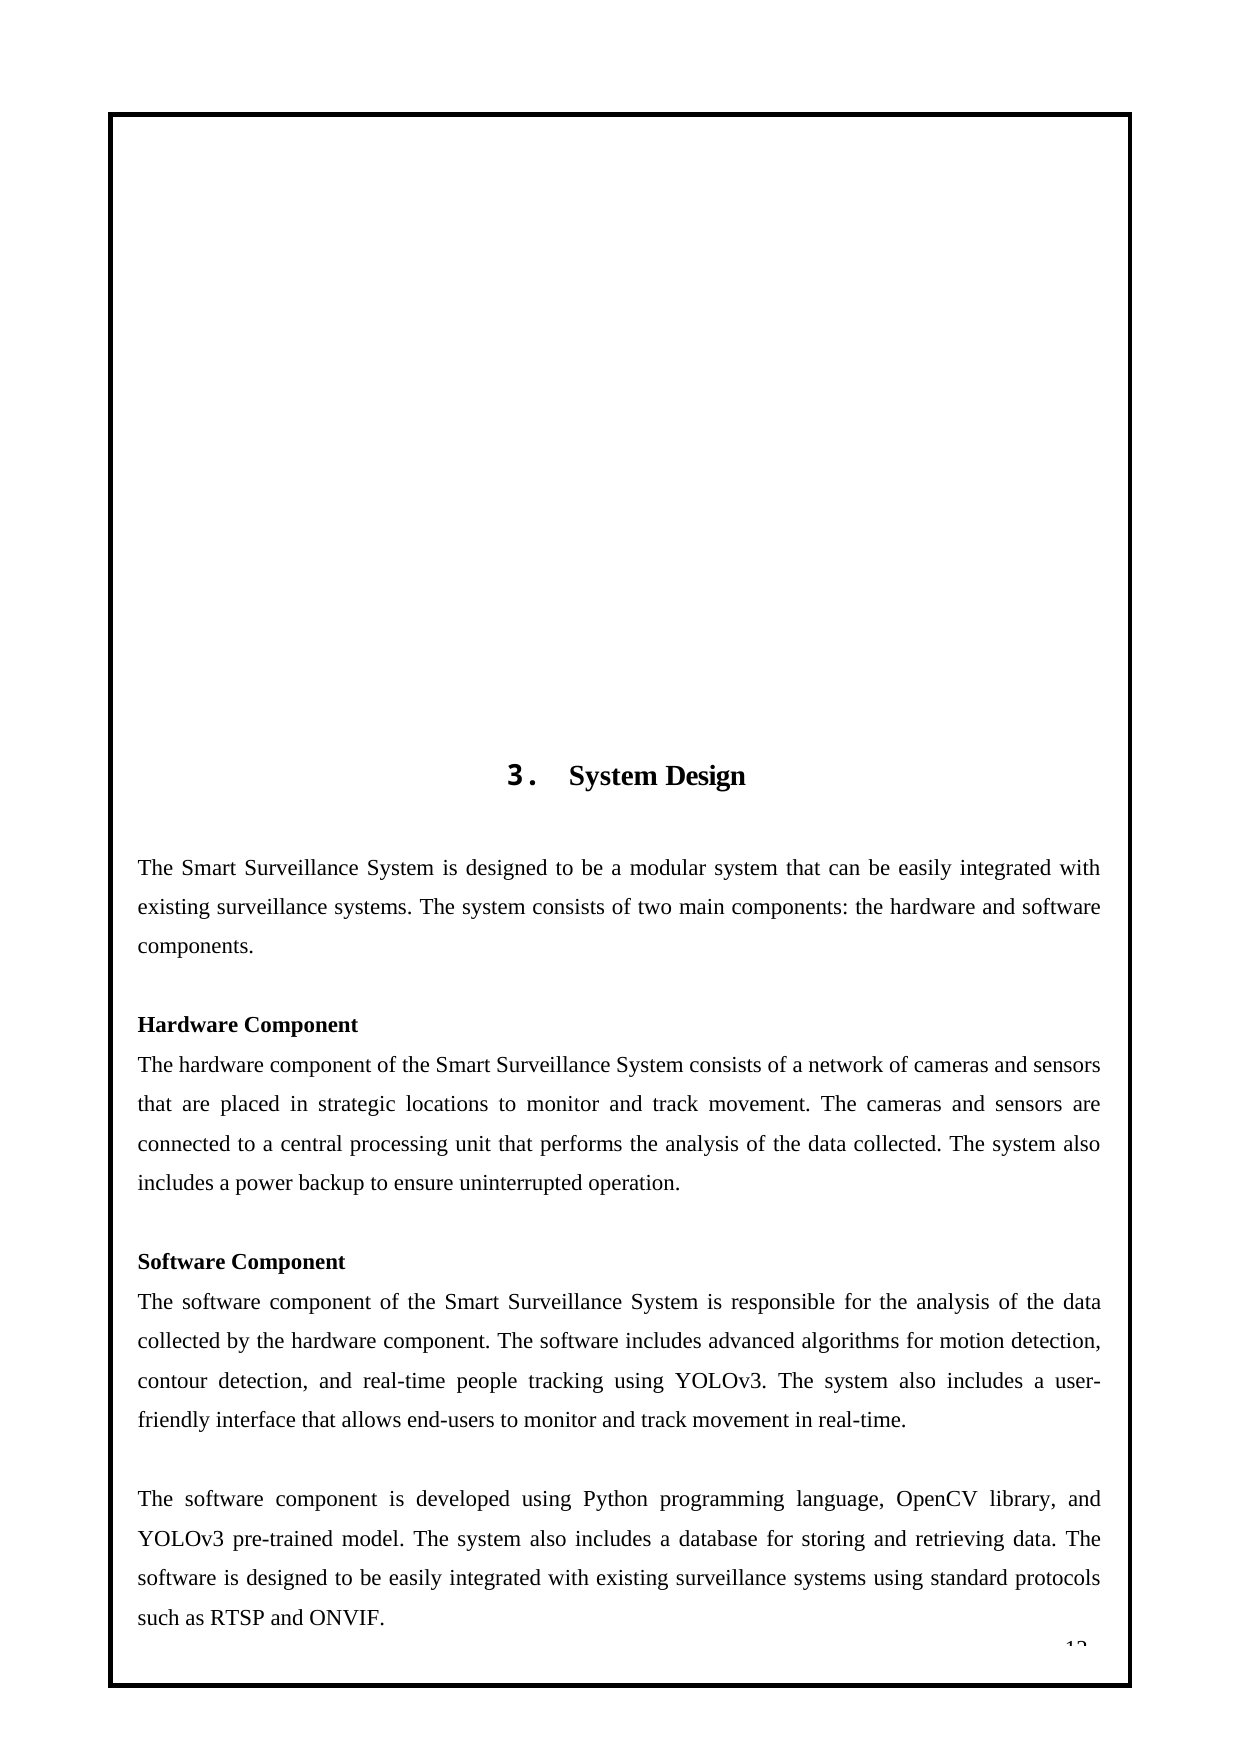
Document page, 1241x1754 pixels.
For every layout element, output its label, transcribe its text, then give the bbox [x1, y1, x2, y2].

list The software component is developed using Python programming language, OpenCV library, and YOLOv3 pre-trained model. The system also includes a database for storing and retrieving data. The software is designed to be easily integrated with existing surveillance systems using standard protocols such as RTSP and ONVIF. [137, 1485, 1103, 1630]
list Hardware Component [137, 1012, 1103, 1038]
list Software Component [137, 1248, 1103, 1275]
subtitle System Design [150, 755, 1103, 794]
list The Smart Surveillance System is designed to be a modular system that can be easily integrated with existing surveillance systems. The system consists of two main components: the hardware and software components. [137, 854, 1103, 959]
list The software component of the Smart Surveillance System is responsible for the analysis of the data collected by the hardware component. The software includes advanced algorithms for motion detection, contour detection, and real-time people tracking using YOLOv3. The system also includes a user-friendly interface that allows end-users to monitor and track movement in real-time. [137, 1288, 1103, 1433]
list The hardware component of the Smart Surveillance System consists of a network of cameras and sensors that are placed in strategic locations to monitor and track movement. The cameras and sensors are connected to a central processing unit that performs the analysis of the data collected. The system also includes a power backup to ensure uninterrupted operation. [137, 1051, 1103, 1196]
